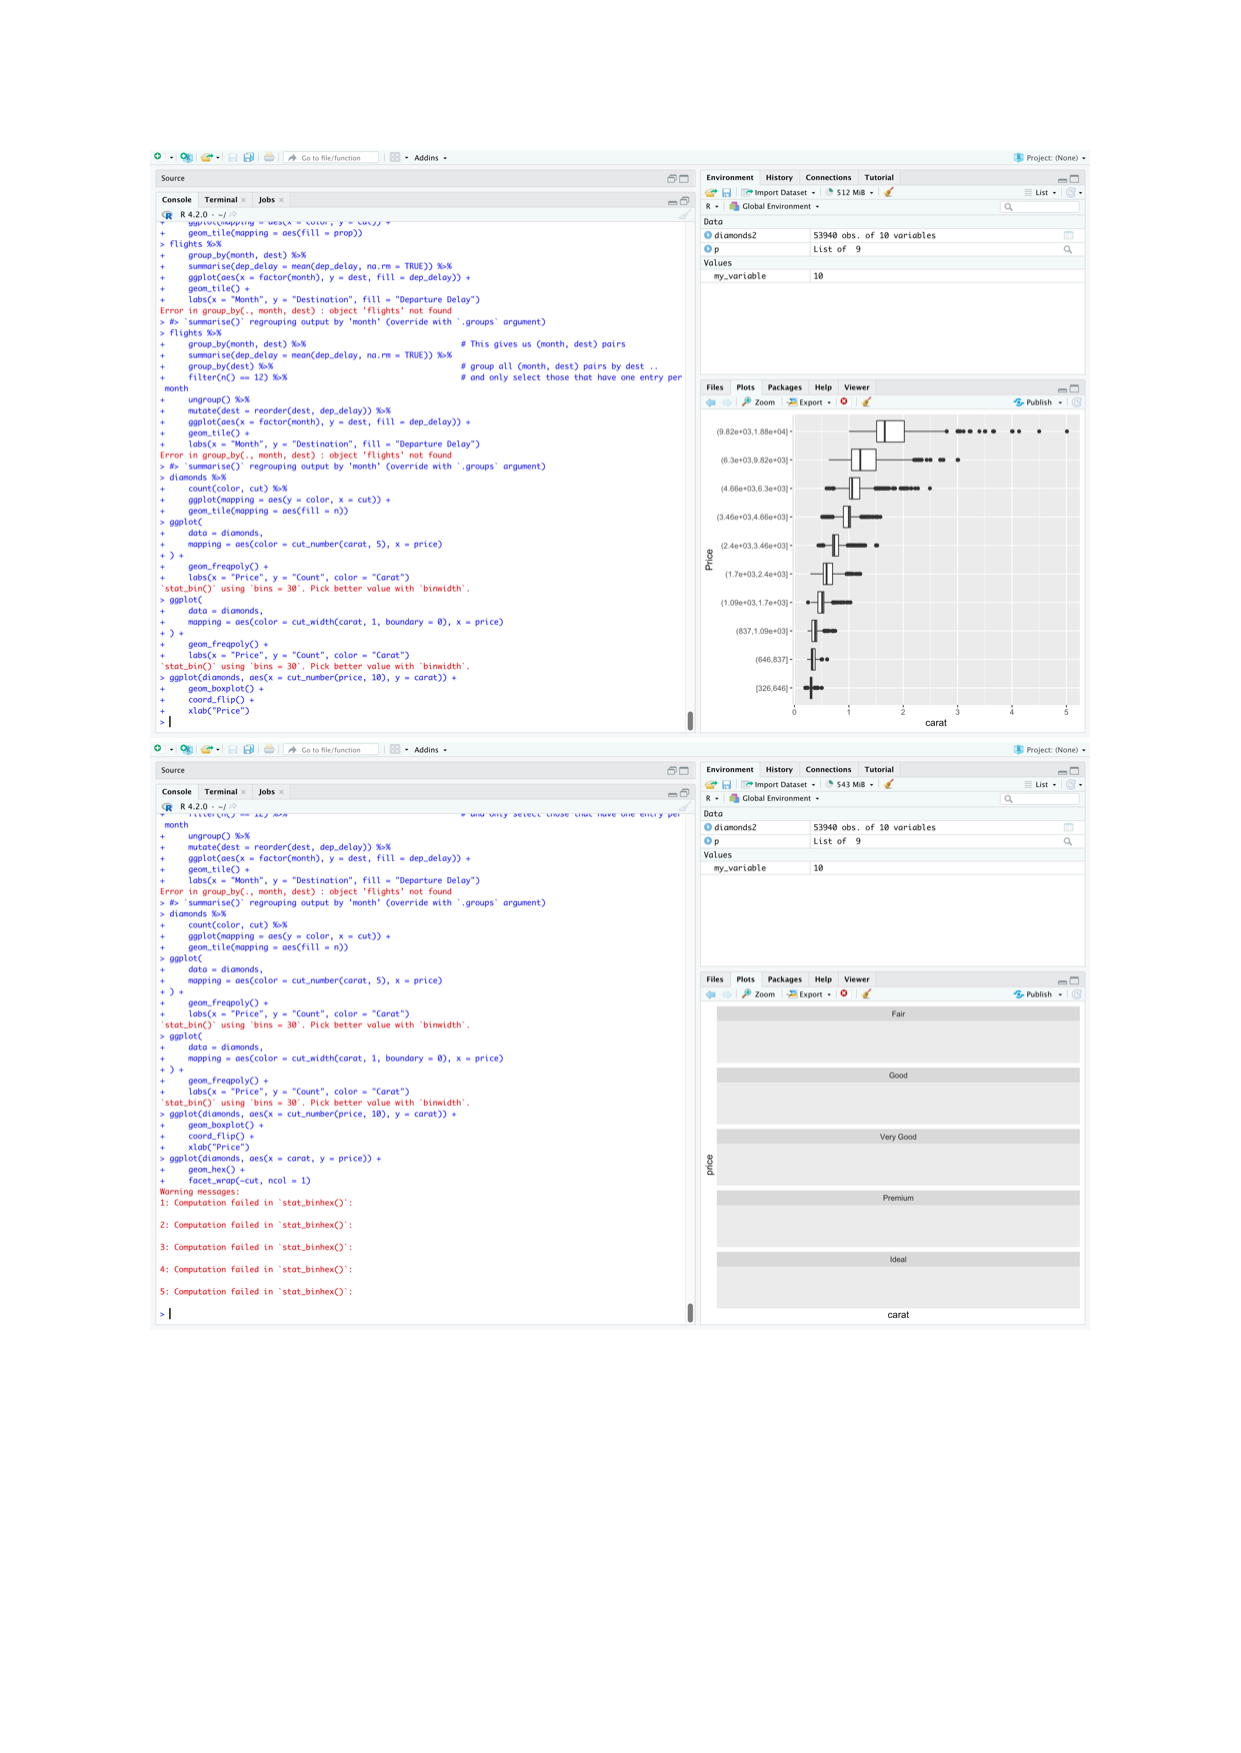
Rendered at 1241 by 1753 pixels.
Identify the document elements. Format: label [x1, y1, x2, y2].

picture [150, 742, 1091, 1330]
picture [150, 150, 1091, 738]
